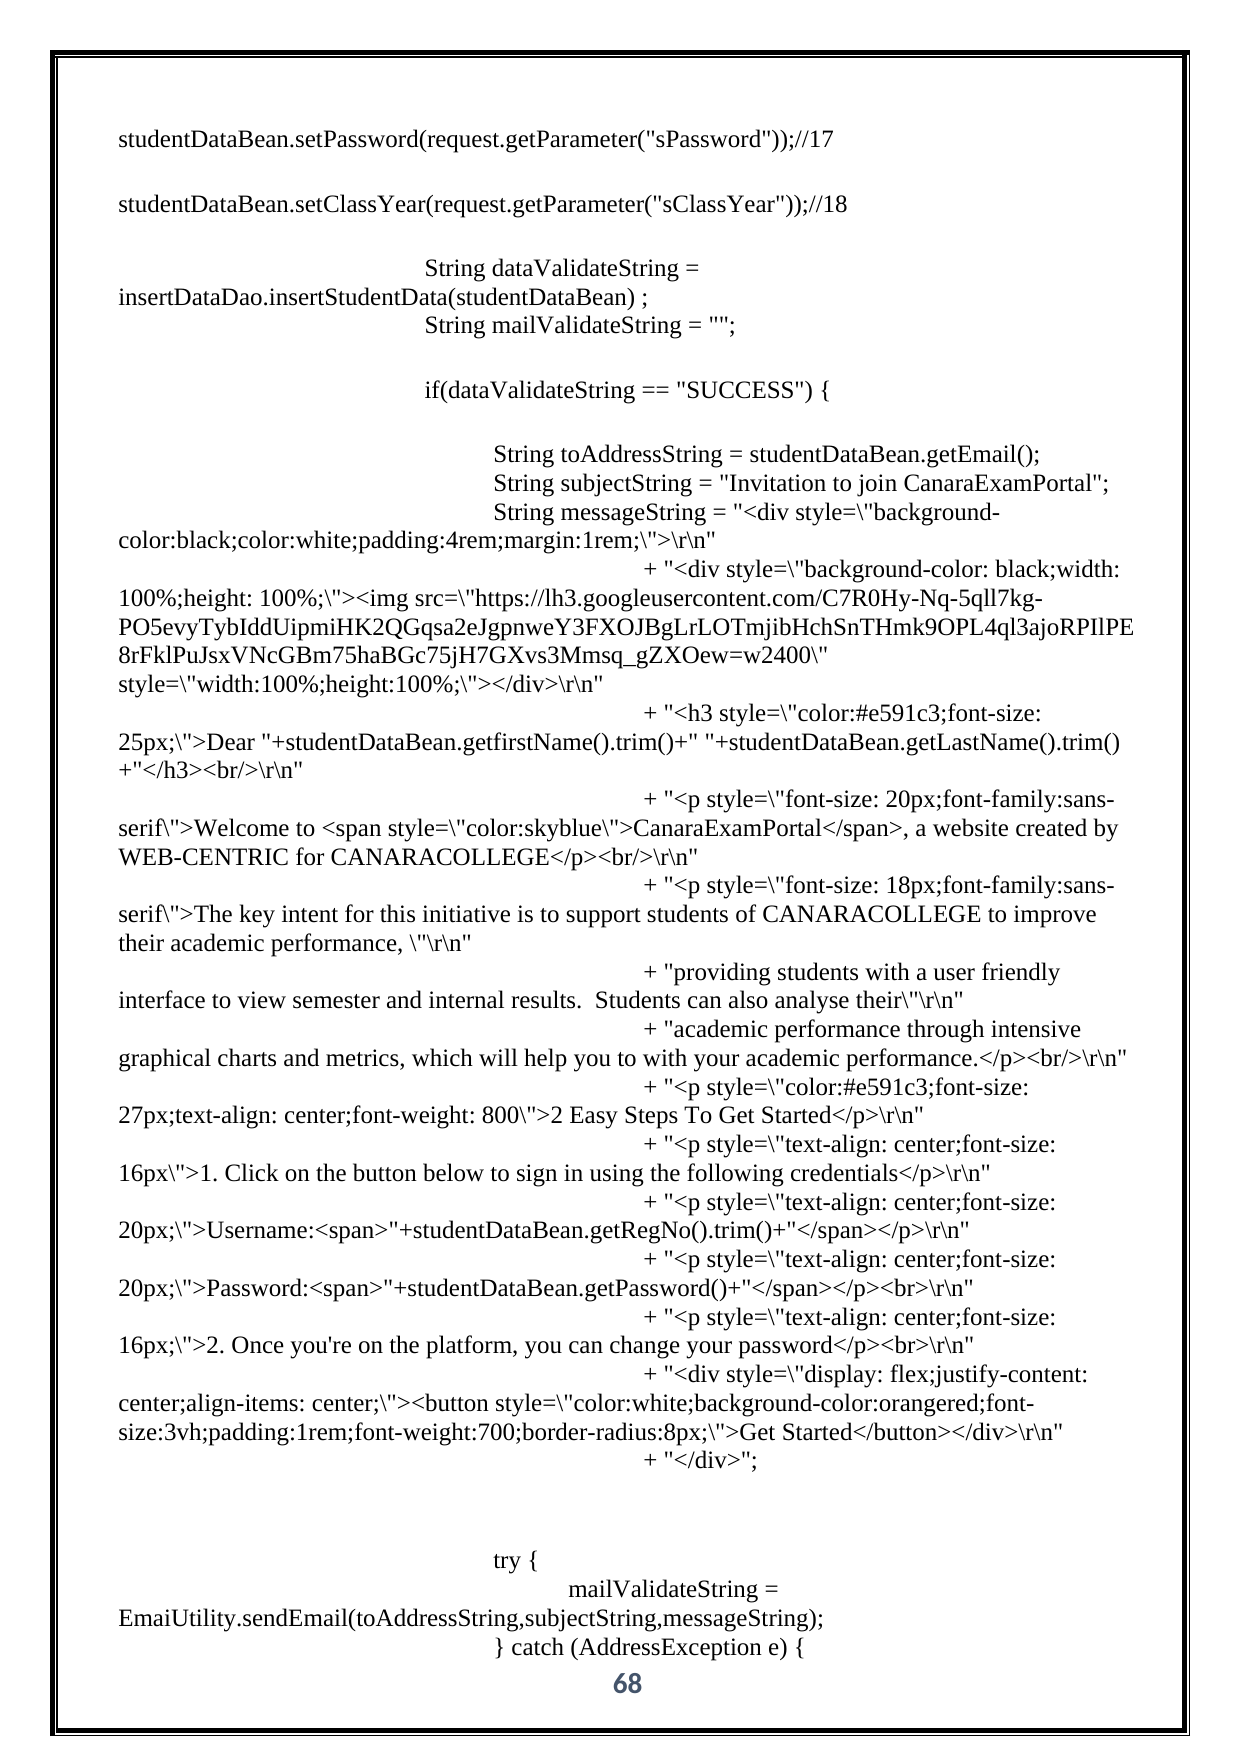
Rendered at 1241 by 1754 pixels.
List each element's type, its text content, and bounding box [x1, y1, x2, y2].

text + "<p style=\"text-align: center;font-size: 20px;\">Username:<span>"+studentDataBean.getRegNo().trim()+"</span></p>\r\n" [118, 1187, 1137, 1244]
text + "<p style=\"text-align: center;font-size: 20px;\">Password:<span>"+studentDataBean.getPassword()+"</span></p><br>\r\n" [118, 1244, 1137, 1302]
text + "providing students with a user friendly interface to view semester and internal results. Students can also analyse their\"\r\n" [118, 957, 1137, 1014]
text studentDataBean.setClassYear(request.getParameter("sClassYear"));//18 [118, 153, 1137, 217]
text + "<h3 style=\"color:#e591c3;font-size: 25px;\">Dear "+studentDataBean.getfirstName().trim()+" "+studentDataBean.getLastName().trim()+"</h3><br/>\r\n" [118, 698, 1137, 784]
text + "<p style=\"font-size: 18px;font-family:sans-serif\">The key intent for this initiative is to support students of CANARACOLLEGE to improve their academic performance, \"\r\n" [118, 871, 1137, 957]
text mailValidateString = EmaiUtility.sendEmail(toAddressString,subjectString,messageString); [118, 1574, 1137, 1632]
text String mailValidateString = ""; [118, 311, 1137, 339]
text try { [118, 1546, 1137, 1574]
text String messageString = "<div style=\"background-color:black;color:white;padding:4rem;margin:1rem;\">\r\n" [118, 497, 1137, 554]
text + "academic performance through intensive graphical charts and metrics, which will help you to with your academic performance.</p><br/>\r\n" [118, 1014, 1137, 1072]
text + "<p style=\"text-align: center;font-size: 16px;\">2. Once you're on the platform, you can change your password</p><br>\r\n" [118, 1302, 1137, 1359]
text String toAddressString = studentDataBean.getEmail(); [118, 439, 1137, 468]
text if(dataValidateString == "SUCCESS") { [118, 375, 1137, 404]
text + "<div style=\"display: flex;justify-content: center;align-items: center;\"><button style=\"color:white;background-color:orangered;font-size:3vh;padding:1rem;font-weight:700;border-radius:8px;\">Get Started</button></div>\r\n" [118, 1359, 1137, 1446]
text String dataValidateString = insertDataDao.insertStudentData(studentDataBean) ; [118, 253, 1137, 311]
text studentDataBean.setPassword(request.getParameter("sPassword"));//17 [118, 89, 1137, 153]
text } catch (AddressException e) { [118, 1632, 1137, 1661]
text + "<p style=\"text-align: center;font-size: 16px\">1. Click on the button below to sign in using the following credentials</p>\r\n" [118, 1129, 1137, 1187]
text + "<div style=\"background-color: black;width: 100%;height: 100%;\"><img src=\"https://lh3.googleusercontent.com/C7R0Hy-Nq-5qll7kg-PO5evyTybIddUipmiHK2QGqsa2eJgpnweY3FXOJBgLrLOTmjibHchSnTHmk9OPL4ql3ajoRPIlPE8rFklPuJsxVNcGBm75haBGc75jH7GXvs3Mmsq_gZXOew=w2400\" style=\"width:100%;height:100%;\"></div>\r\n" [118, 554, 1137, 698]
text + "</div>"; [118, 1446, 1137, 1474]
text + "<p style=\"color:#e591c3;font-size: 27px;text-align: center;font-weight: 800\">2 Easy Steps To Get Started</p>\r\n" [118, 1072, 1137, 1129]
text + "<p style=\"font-size: 20px;font-family:sans-serif\">Welcome to <span style=\"color:skyblue\">CanaraExamPortal</span>, a website created by WEB-CENTRIC for CANARACOLLEGE</p><br/>\r\n" [118, 784, 1137, 871]
text String subjectString = "Invitation to join CanaraExamPortal"; [118, 468, 1137, 497]
